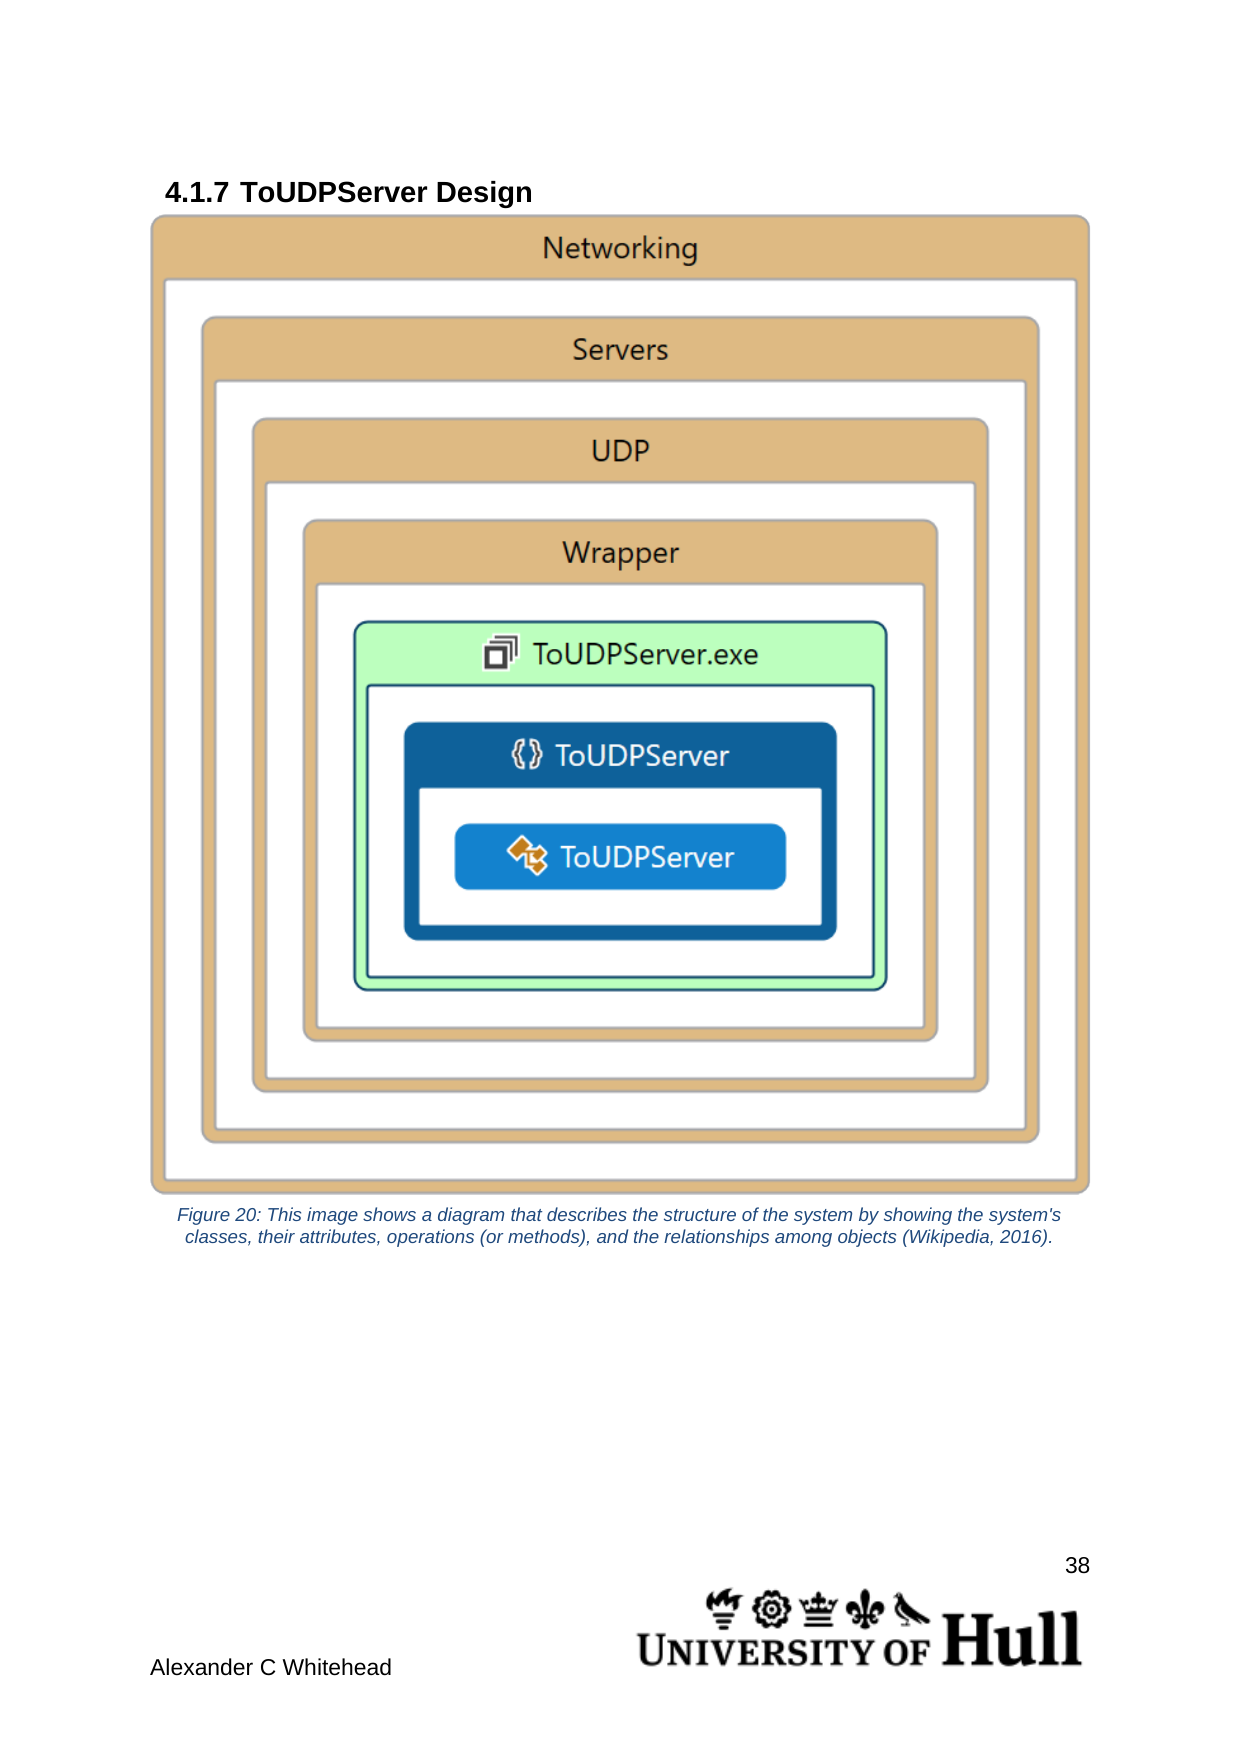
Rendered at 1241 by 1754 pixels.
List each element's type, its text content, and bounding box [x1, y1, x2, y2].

picture [150, 214, 1091, 1195]
subtitle ToUDPServer Design [165, 175, 1090, 208]
picture [630, 1578, 1091, 1676]
